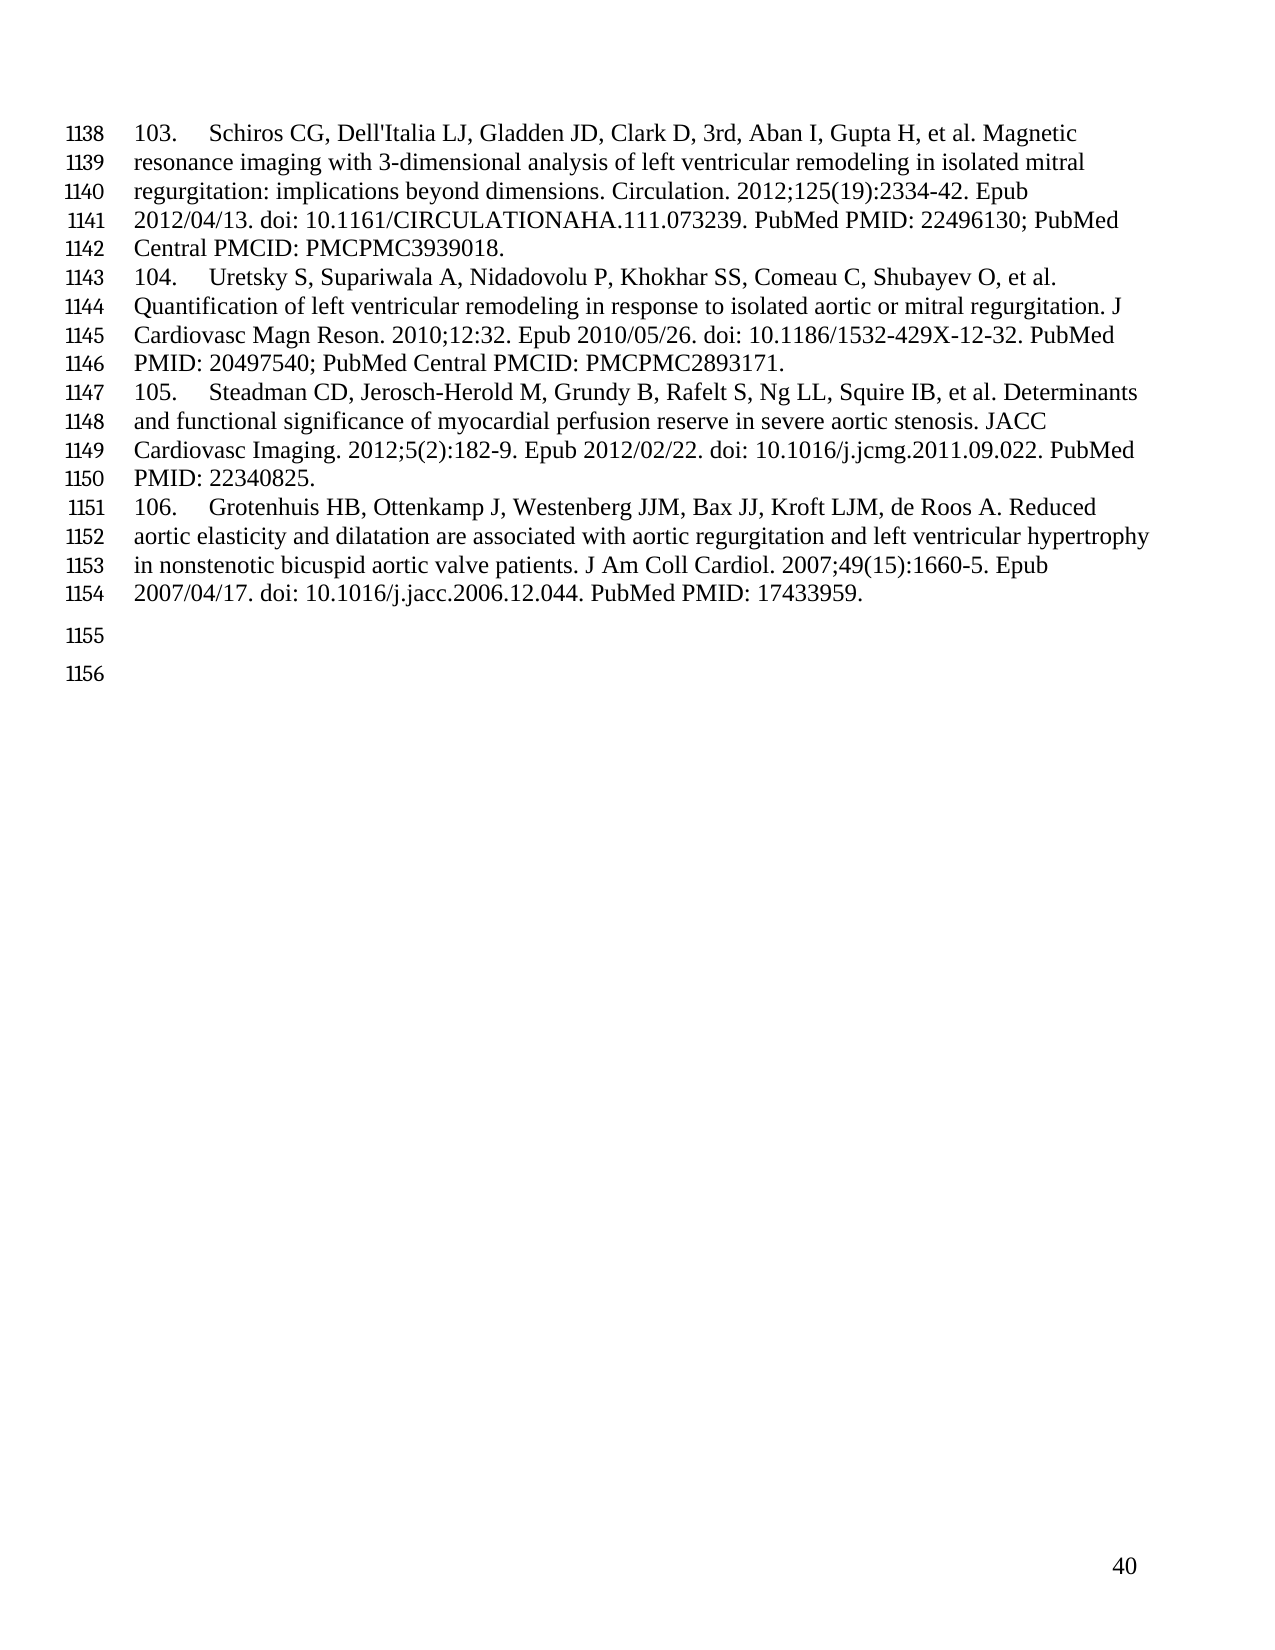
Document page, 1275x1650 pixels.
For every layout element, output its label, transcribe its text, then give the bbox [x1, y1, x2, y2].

text 103. Schiros CG, Dell'Italia LJ, Gladden JD, Clark D, 3rd, Aban I, Gupta H, et al. Magnetic resonance imaging with 3-dimensional analysis of left ventricular remodeling in isolated mitral regurgitation: implications beyond dimensions. Circulation. 2012;125(19):2334-42. Epub 2012/04/13. doi: 10.1161/CIRCULATIONAHA.111.073239. PubMed PMID: 22496130; PubMed Central PMCID: PMCPMC3939018. [133, 118, 1152, 262]
text 104. Uretsky S, Supariwala A, Nidadovolu P, Khokhar SS, Comeau C, Shubayev O, et al. Quantification of left ventricular remodeling in response to isolated aortic or mitral regurgitation. J Cardiovasc Magn Reson. 2010;12:32. Epub 2010/05/26. doi: 10.1186/1532-429X-12-32. PubMed PMID: 20497540; PubMed Central PMCID: PMCPMC2893171. [133, 262, 1152, 377]
text 106. Grotenhuis HB, Ottenkamp J, Westenberg JJM, Bax JJ, Kroft LJM, de Roos A. Reduced aortic elasticity and dilatation are associated with aortic regurgitation and left ventricular hypertrophy in nonstenotic bicuspid aortic valve patients. J Am Coll Cardiol. 2007;49(15):1660-5. Epub 2007/04/17. doi: 10.1016/j.jacc.2006.12.044. PubMed PMID: 17433959. [133, 492, 1152, 607]
text 105. Steadman CD, Jerosch-Herold M, Grundy B, Rafelt S, Ng LL, Squire IB, et al. Determinants and functional significance of myocardial perfusion reserve in severe aortic stenosis. JACC Cardiovasc Imaging. 2012;5(2):182-9. Epub 2012/02/22. doi: 10.1016/j.jcmg.2011.09.022. PubMed PMID: 22340825. [133, 377, 1152, 492]
